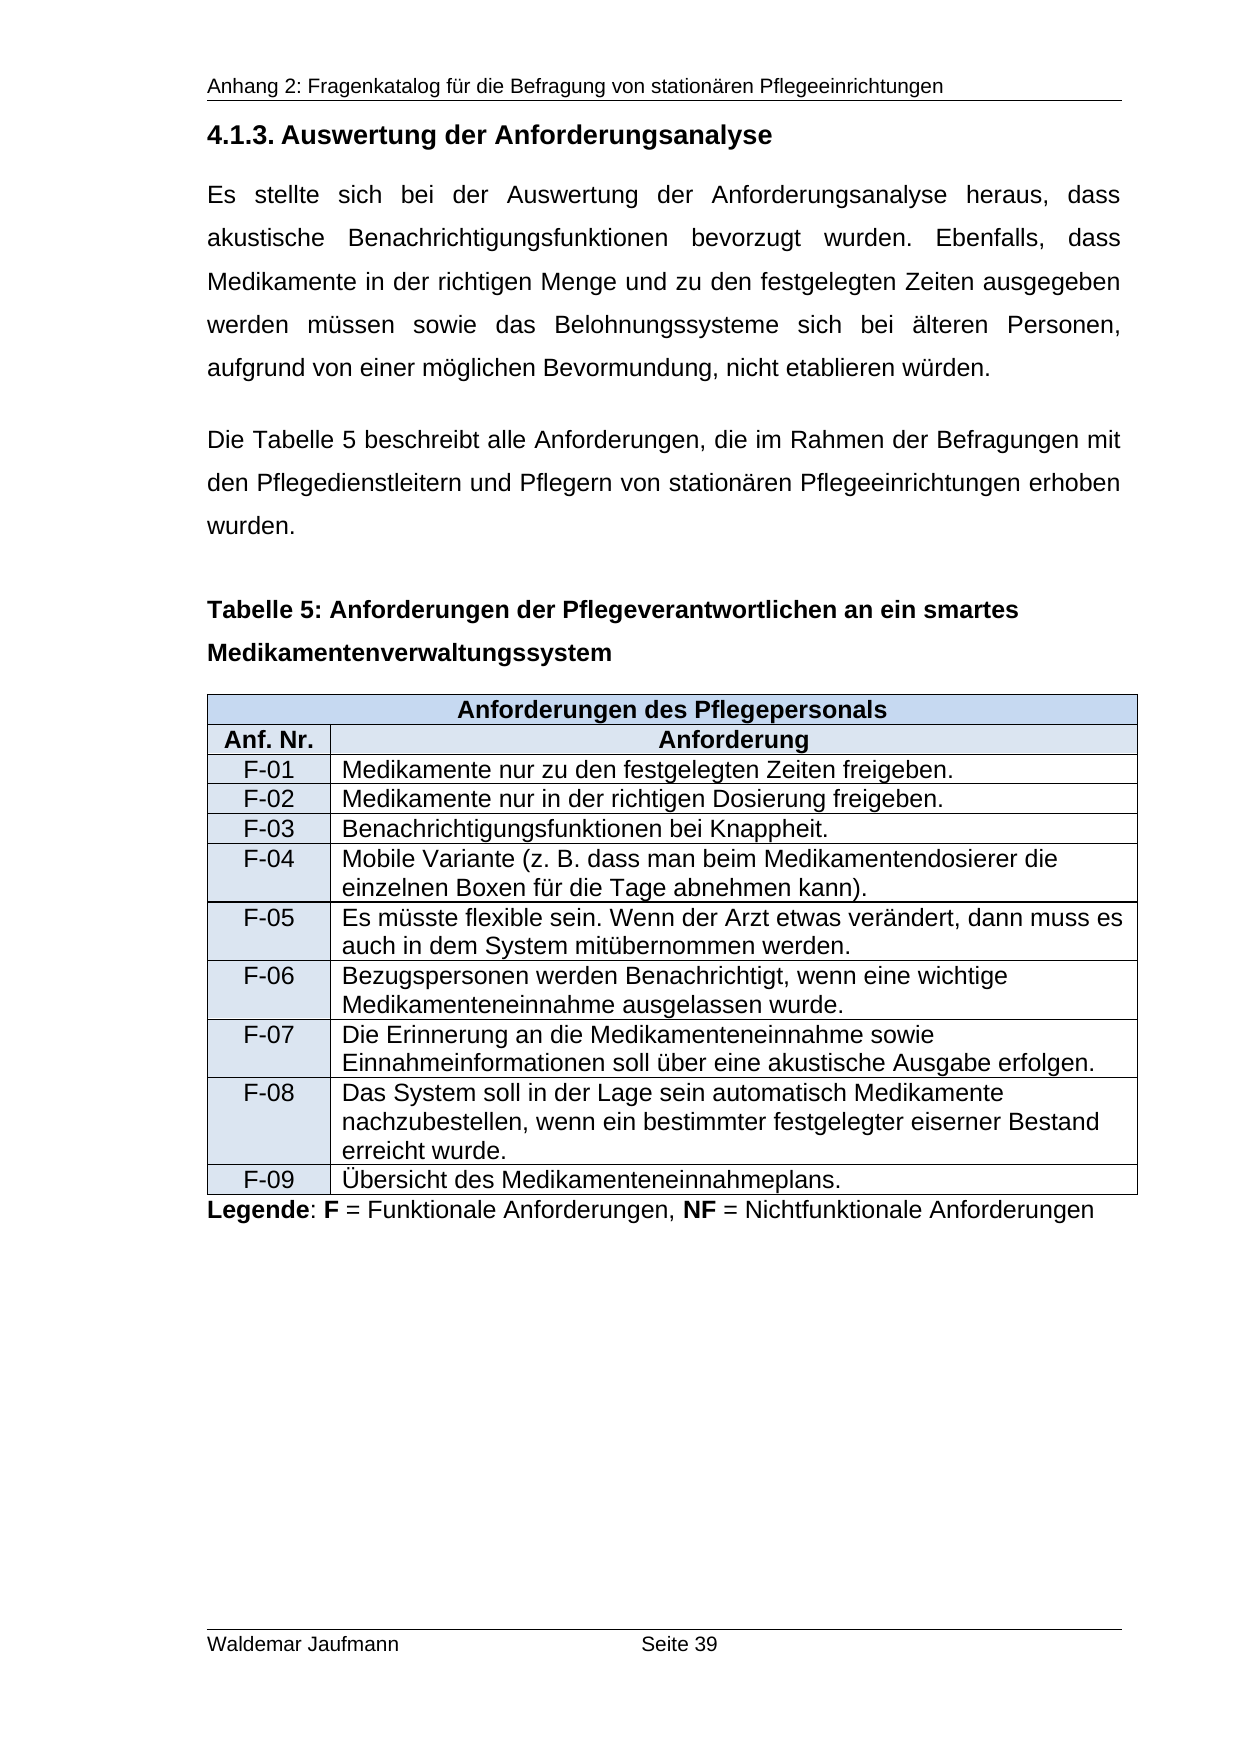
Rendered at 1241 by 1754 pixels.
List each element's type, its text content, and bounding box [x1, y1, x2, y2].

table_cell F-08 [208, 1078, 330, 1164]
text Tabelle 5: Anforderungen der Pflegeverantwortlichen an ein smartes Medikamentenverwaltungssystem [207, 595, 1122, 667]
table_cell F-05 [208, 903, 330, 960]
text Die Tabelle 5 beschreibt alle Anforderungen, die im Rahmen der Befragungen mit den Pflegedienstleitern und Pflegern von stationären Pflegeeinrichtungen erhoben wurden. [207, 424, 1122, 539]
table_cell Übersicht des Medikamenteneinnahmeplans. [331, 1165, 1137, 1194]
table_cell F-01 [208, 755, 330, 783]
table_cell F-02 [208, 784, 330, 813]
table_cell Benachrichtigungsfunktionen bei Knappheit. [331, 814, 1137, 843]
table_cell F-04 [208, 844, 330, 901]
table_cell F-03 [208, 814, 330, 843]
table_cell Bezugspersonen werden Benachrichtigt, wenn eine wichtige Medikamenteneinnahme ausgelassen wurde. [331, 961, 1137, 1018]
table_cell Anf. Nr. [208, 725, 330, 753]
subtitle Auswertung der Anforderungsanalyse [207, 118, 1122, 151]
table_cell Die Erinnerung an die Medikamenteneinnahme sowie Einnahmeinformationen soll über eine akustische Ausgabe erfolgen. [331, 1020, 1137, 1077]
table_cell Medikamente nur zu den festgelegten Zeiten freigeben. [331, 755, 1137, 783]
text Es stellte sich bei der Auswertung der Anforderungsanalyse heraus, dass akustische Benachrichtigungsfunktionen bevorzugt wurden. Ebenfalls, dass Medikamente in der richtigen Menge und zu den festgelegten Zeiten ausgegeben werden müssen sowie das Belohnungssysteme sich bei älteren Personen, aufgrund von einer möglichen Bevormundung, nicht etablieren würden. [207, 180, 1122, 381]
table_cell Medikamente nur in der richtigen Dosierung freigeben. [331, 784, 1137, 813]
table_cell F-09 [208, 1165, 330, 1194]
text Legende: F = Funktionale Anforderungen, NF = Nichtfunktionale Anforderungen [207, 1195, 1122, 1224]
table_cell Es müsste flexible sein. Wenn der Arzt etwas verändert, dann muss es auch in dem System mitübernommen werden. [331, 903, 1137, 960]
table_cell Das System soll in der Lage sein automatisch Medikamente nachzubestellen, wenn ein bestimmter festgelegter eiserner Bestand erreicht wurde. [331, 1078, 1137, 1164]
table_cell F-06 [208, 961, 330, 1018]
table_cell Mobile Variante (z. B. dass man beim Medikamentendosierer die einzelnen Boxen für die Tage abnehmen kann). [331, 844, 1137, 901]
table_header Anforderungen des Pflegepersonals [208, 695, 1137, 724]
table_cell Anforderung [331, 725, 1137, 753]
table_cell F-07 [208, 1020, 330, 1077]
